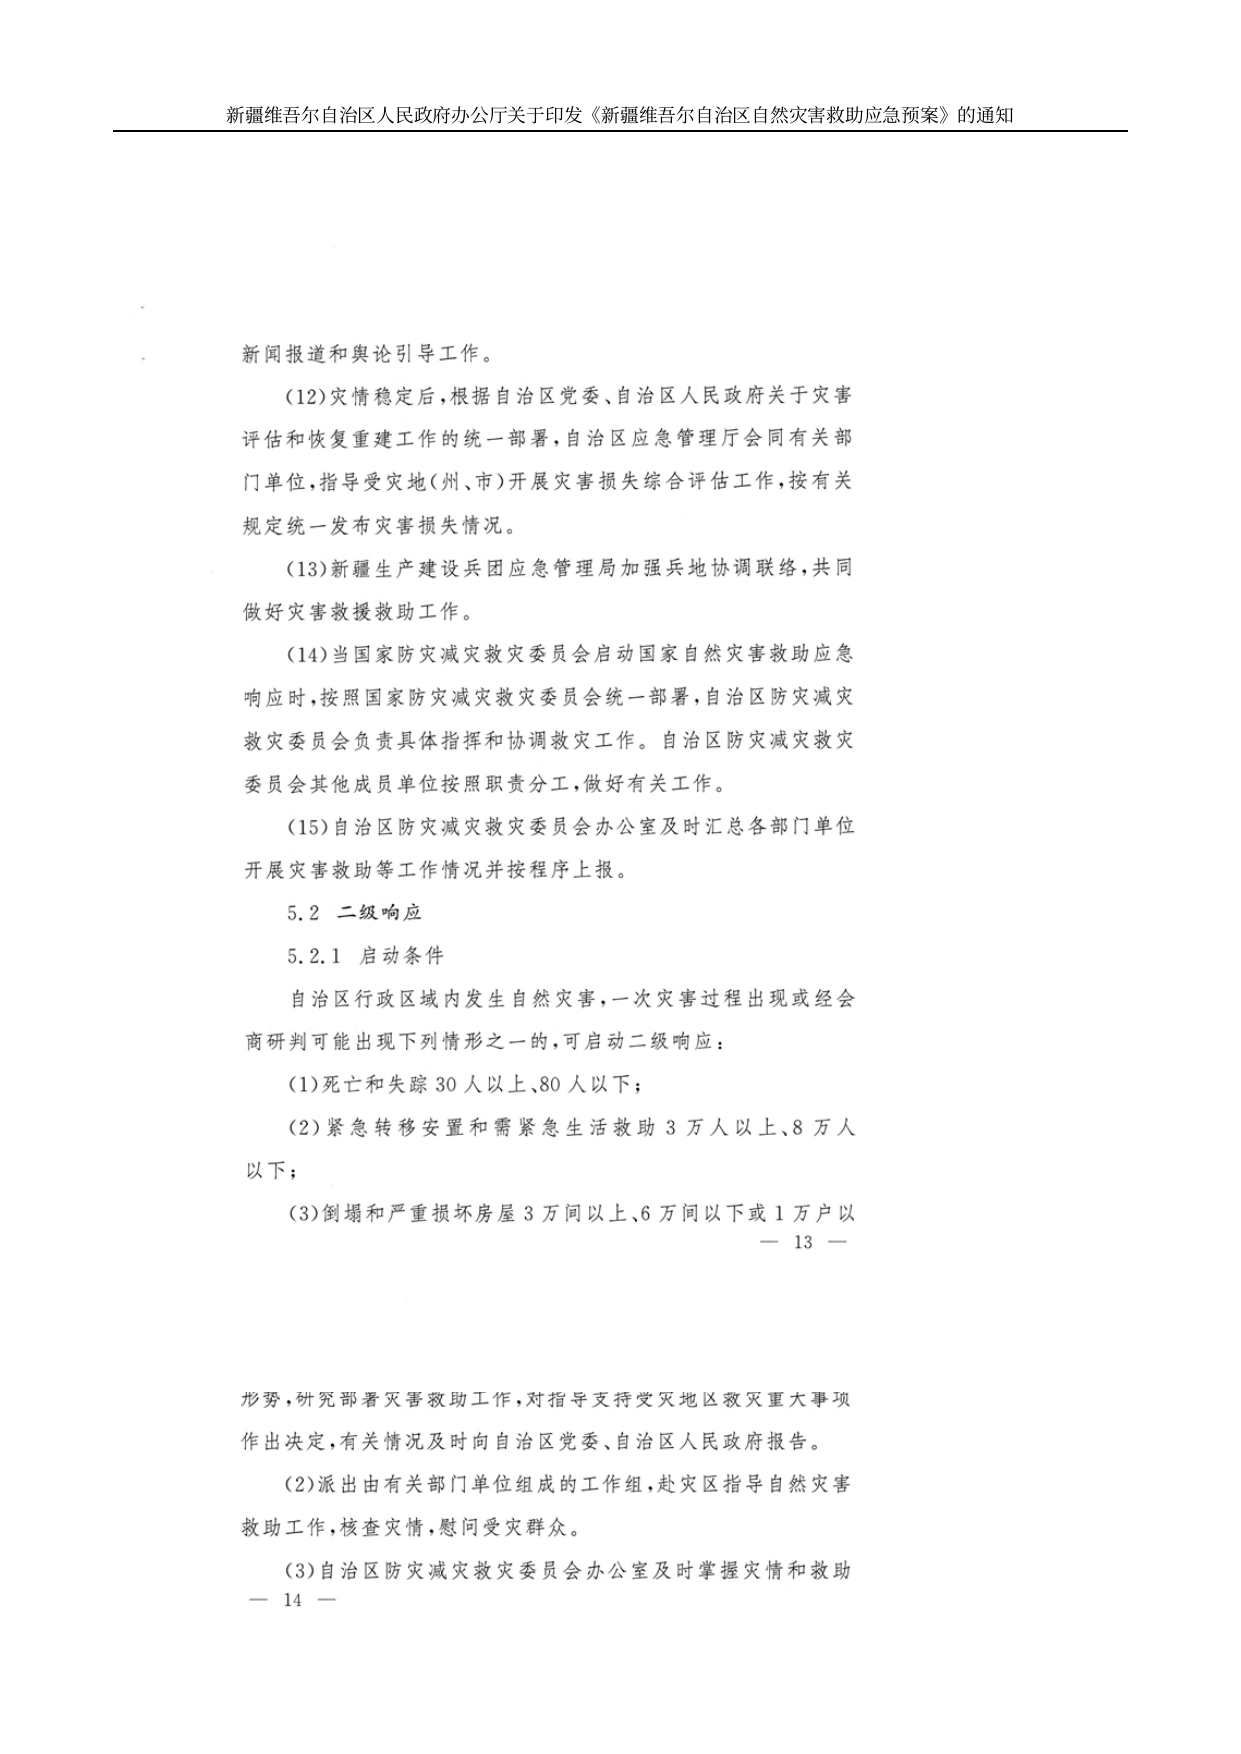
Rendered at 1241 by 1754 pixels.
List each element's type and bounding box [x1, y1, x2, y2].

picture [112, 172, 976, 1754]
